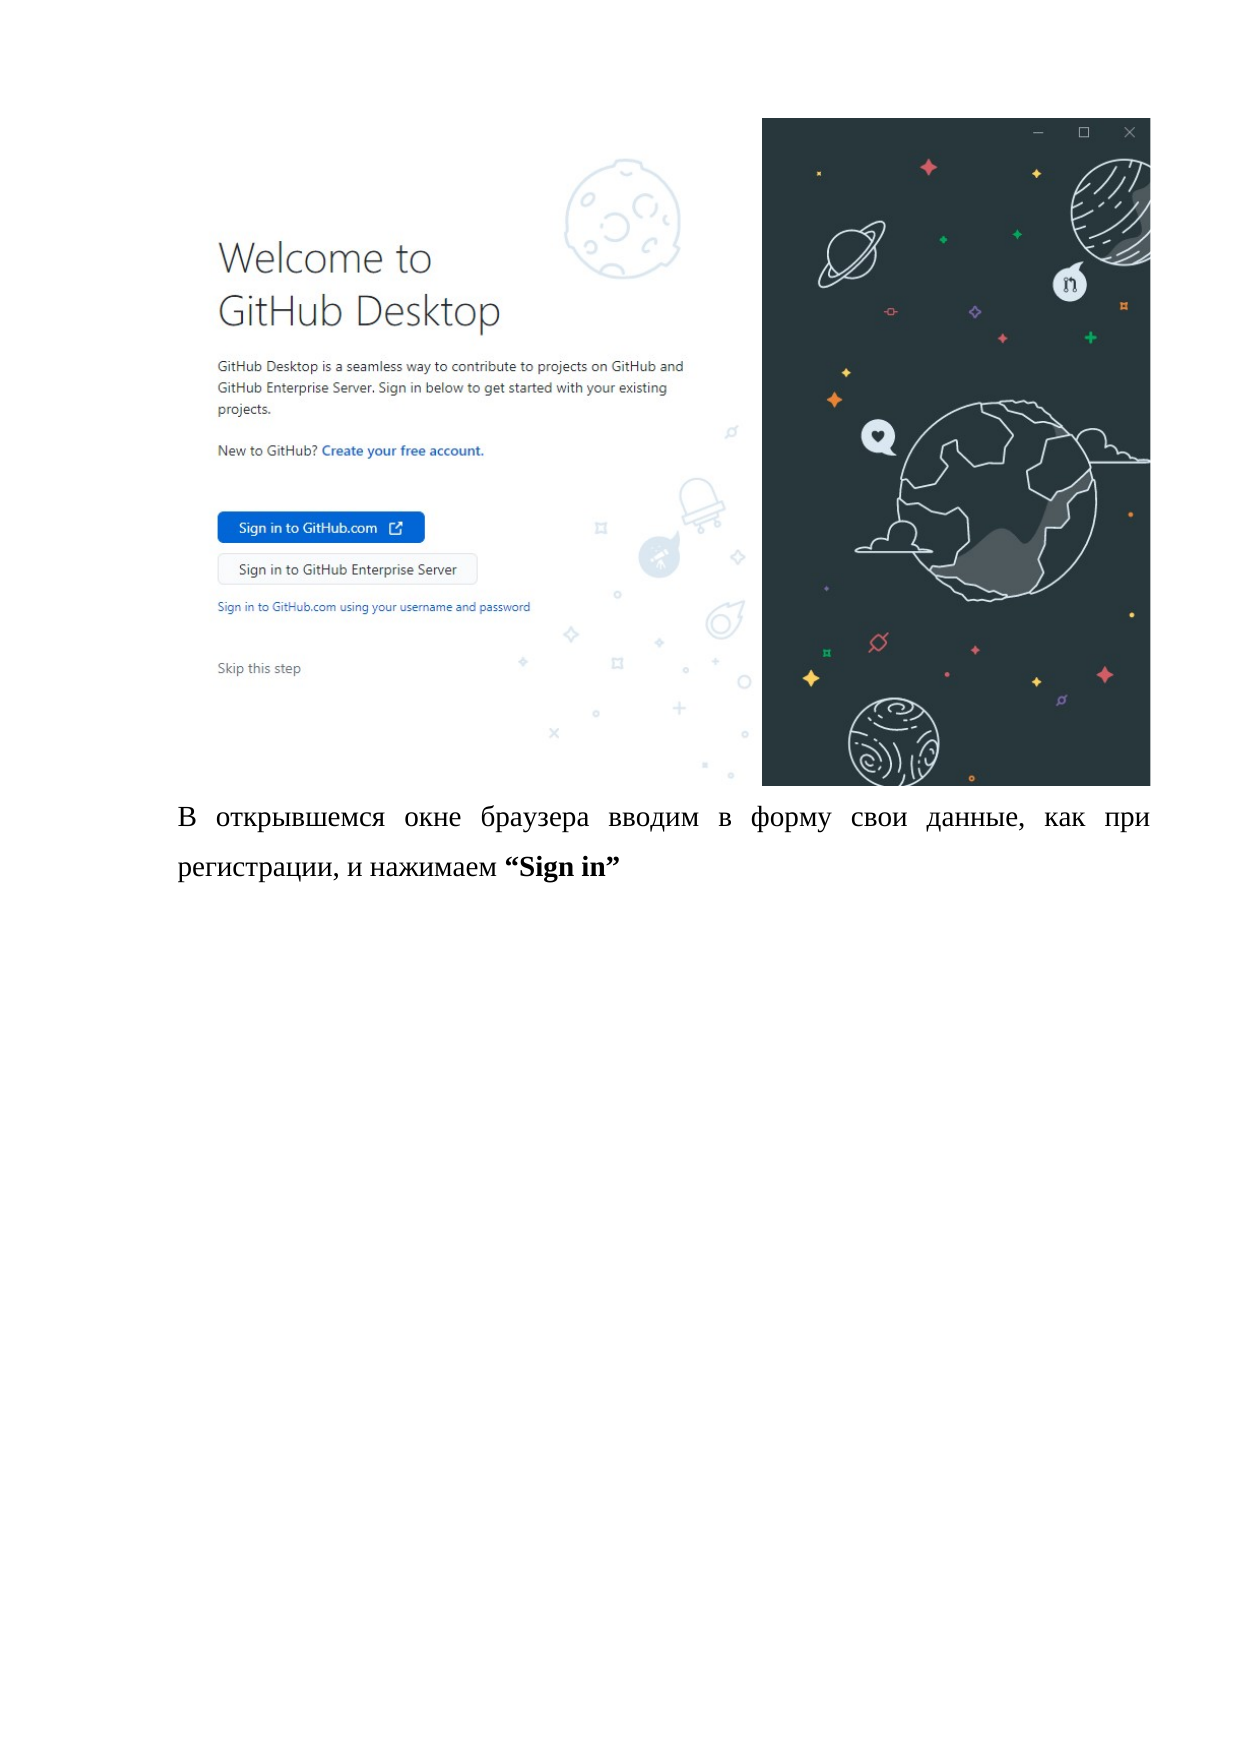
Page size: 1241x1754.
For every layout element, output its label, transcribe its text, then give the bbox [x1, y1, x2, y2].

picture [177, 118, 1151, 786]
text В открывшемся окне браузера вводим в форму свои данные, как при регистрации, и нажимаем “Sign in” [177, 799, 1152, 883]
